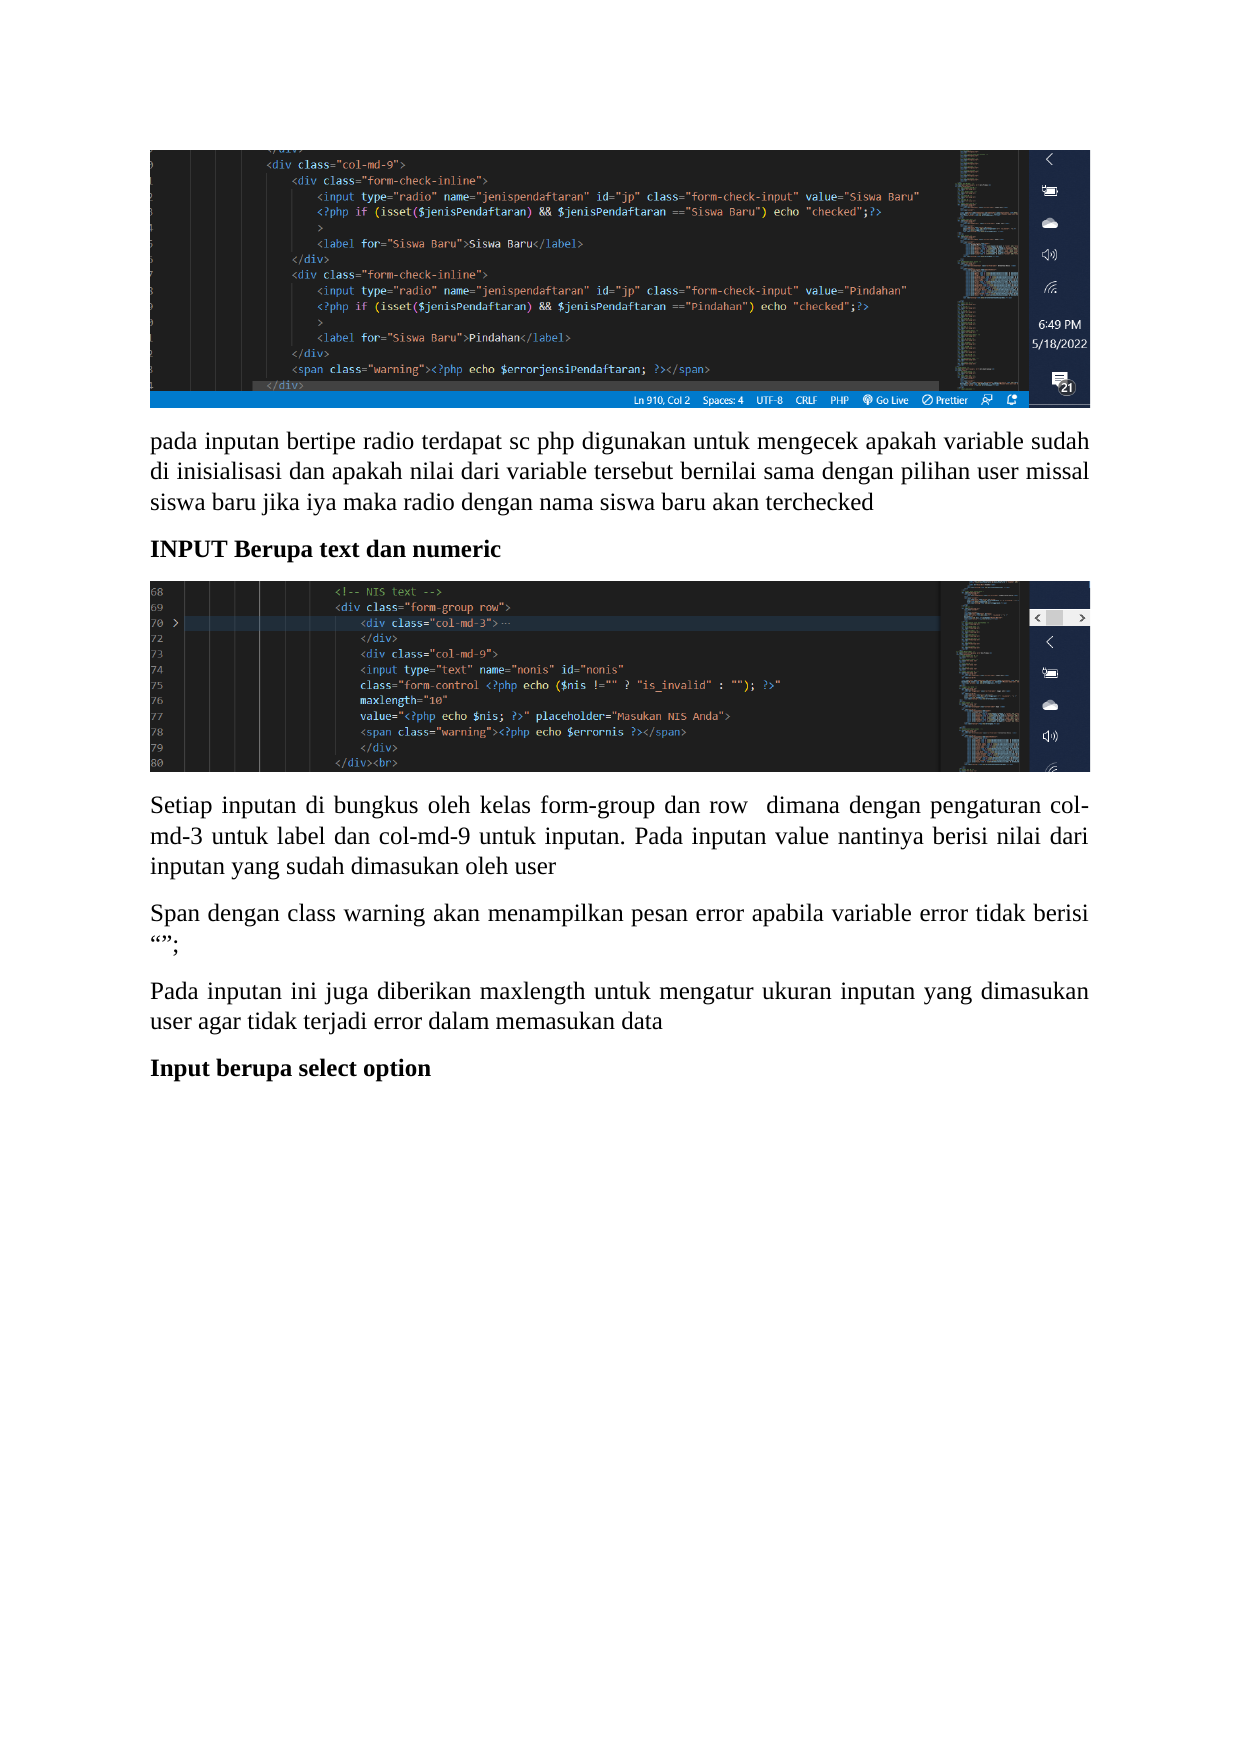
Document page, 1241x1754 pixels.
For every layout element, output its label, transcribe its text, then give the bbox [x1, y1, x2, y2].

text INPUT Berupa text dan numeric [150, 534, 1090, 563]
text pada inputan bertipe radio terdapat sc php digunakan untuk mengecek apakah variable sudah di inisialisasi dan apakah nilai dari variable tersebut bernilai sama dengan pilihan user missal siswa baru jika iya maka radio dengan nama siswa baru akan terchecked [150, 426, 1090, 516]
text Input berupa select option [150, 1053, 1090, 1082]
text Span dengan class warning akan menampilkan pesan error apabila variable error tidak berisi “”; [150, 898, 1090, 957]
picture [150, 581, 1091, 772]
text Pada inputan ini juga diberikan maxlength untuk mengatur ukuran inputan yang dimasukan user agar tidak terjadi error dalam memasukan data [150, 976, 1090, 1035]
text Setiap inputan di bungkus oleh kelas form-group dan row dimana dengan pengaturan col-md-3 untuk label dan col-md-9 untuk inputan. Pada inputan value nantinya berisi nilai dari inputan yang sudah dimasukan oleh user [150, 790, 1090, 880]
picture [150, 150, 1091, 408]
